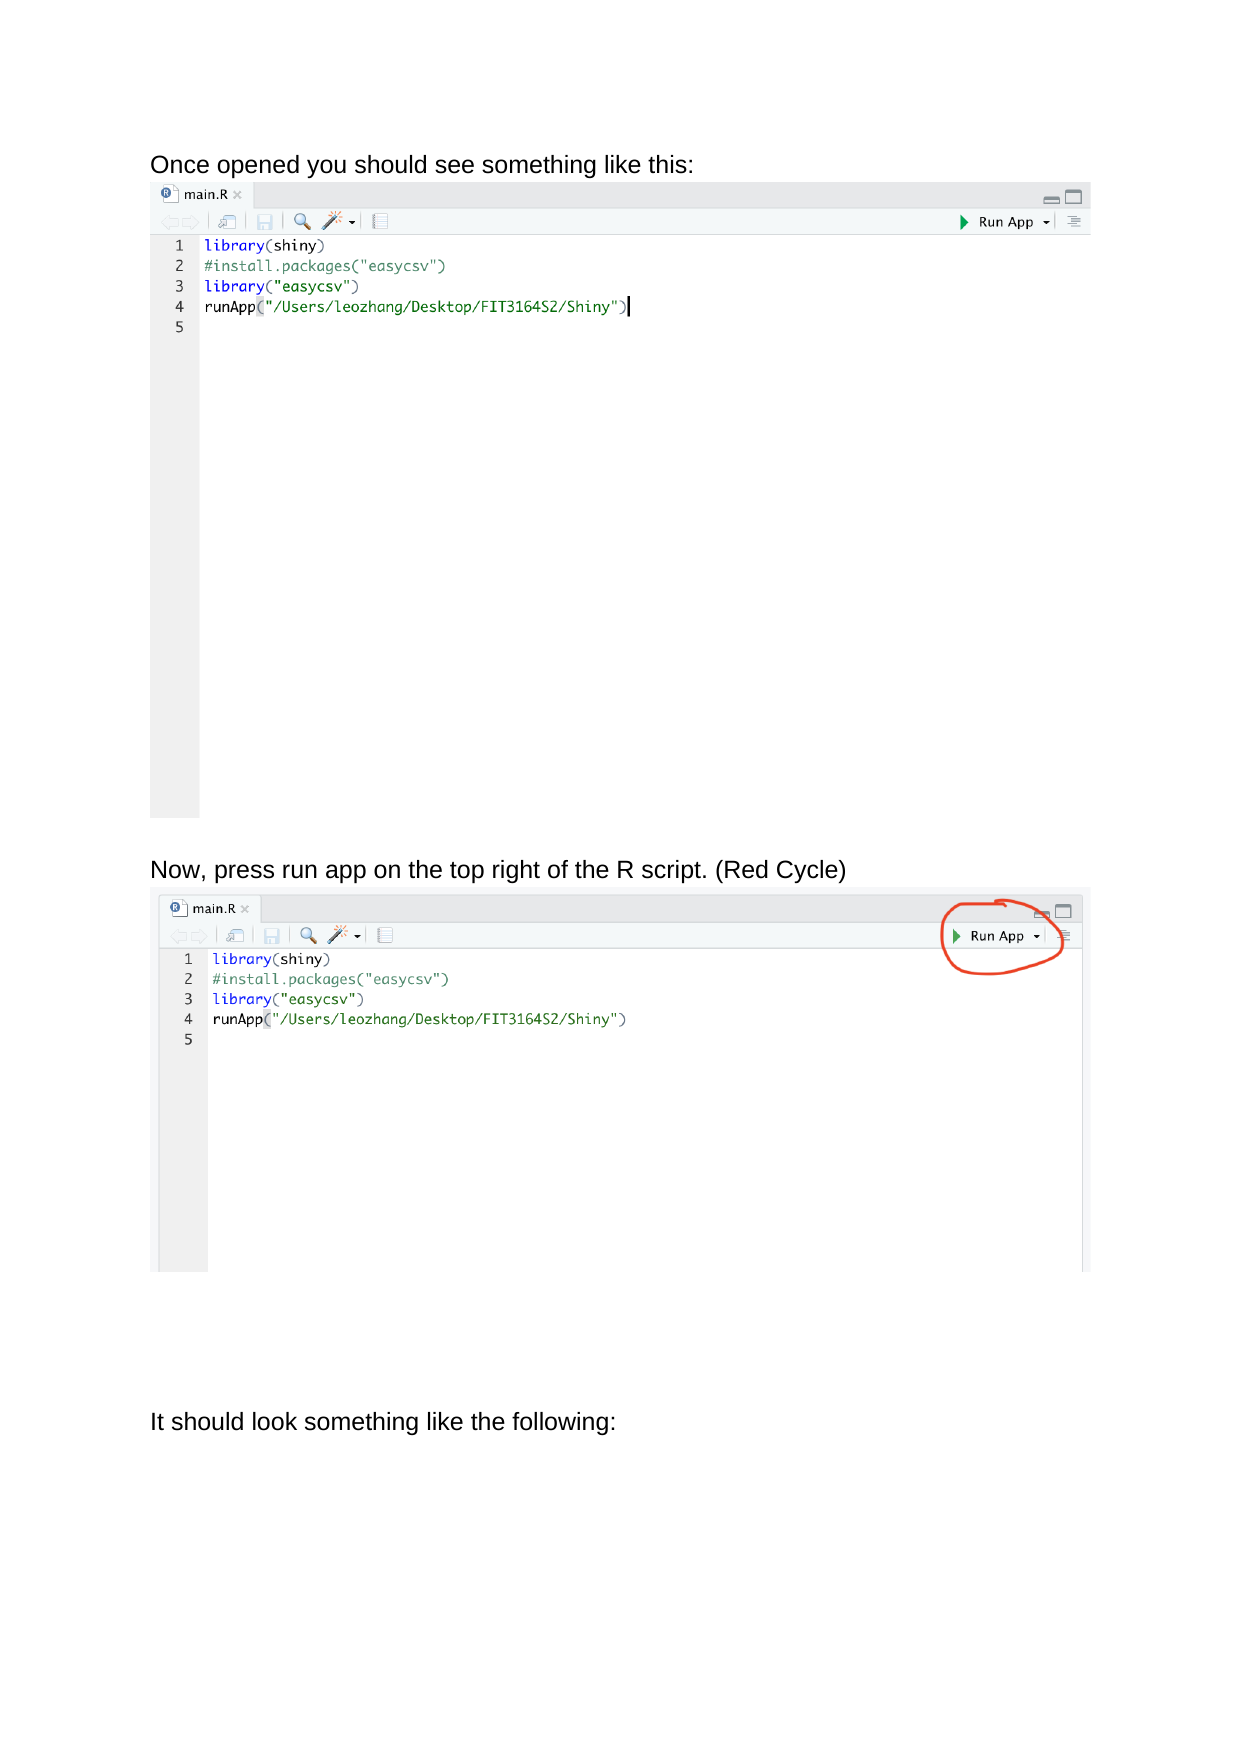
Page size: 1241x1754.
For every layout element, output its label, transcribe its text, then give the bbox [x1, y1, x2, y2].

text Once opened you should see something like this: [150, 150, 1090, 182]
text Now, press run app on the top right of the R script. (Red Cycle) [150, 855, 1090, 884]
text It should look something like the following: [150, 1407, 1090, 1436]
picture [150, 887, 1091, 1272]
picture [150, 182, 1091, 818]
